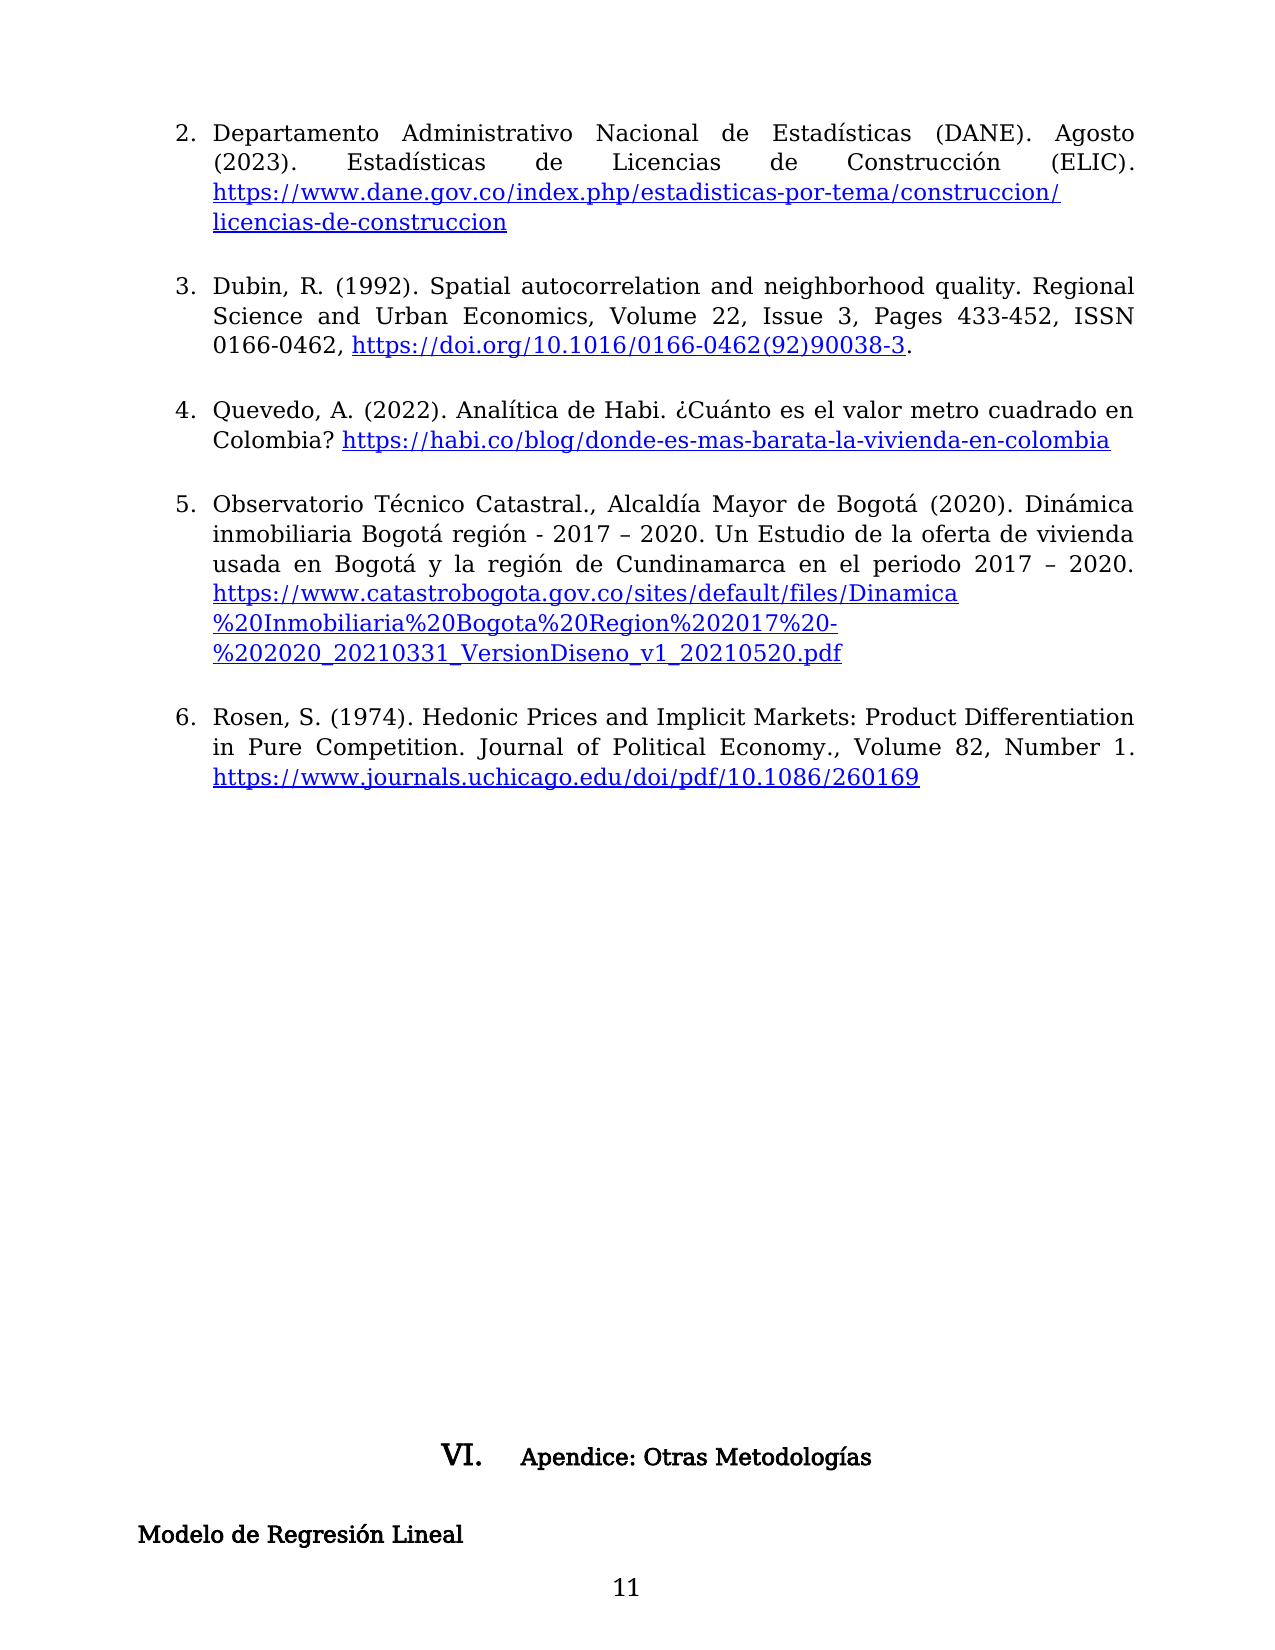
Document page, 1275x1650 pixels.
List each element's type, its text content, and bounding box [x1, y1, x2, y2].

text Modelo de Regresión Lineal [137, 1520, 1135, 1547]
list Dubin, R. (1992). Spatial autocorrelation and neighborhood quality. Regional Science and Urban Economics, Volume 22, Issue 3, Pages 433-452, ISSN 0166-0462, https://doi.org/10.1016/0166-0462(92)90038-3. [175, 272, 1135, 359]
list Rosen, S. (1974). Hedonic Prices and Implicit Markets: Product Differentiation in Pure Competition. Journal of Political Economy., Volume 82, Number 1. https://www.journals.uchicago.edu/doi/pdf/10.1086/260169 [175, 703, 1135, 790]
list Departamento Administrativo Nacional de Estadísticas (DANE). Agosto (2023). Estadísticas de Licencias de Construcción (ELIC). https://www.dane.gov.co/index.php/estadisticas-por-tema/construccion/licencias-de-construccion [175, 118, 1135, 235]
list Quevedo, A. (2022). Analítica de Habi. ¿Cuánto es el valor metro cuadrado en Colombia? https://habi.co/blog/donde-es-mas-barata-la-vivienda-en-colombia [175, 396, 1135, 453]
list Apendice: Otras Metodologías [248, 1438, 1106, 1472]
list Observatorio Técnico Catastral., Alcaldía Mayor de Bogotá (2020). Dinámica inmobiliaria Bogotá región - 2017 – 2020. Un Estudio de la oferta de vivienda usada en Bogotá y la región de Cundinamarca en el periodo 2017 – 2020. https://www.catastrobogota.gov.co/sites/default/files/Dinamica%20Inmobiliaria%20Bogota%20Region%202017%20-%202020_20210331_VersionDiseno_v1_20210520.pdf [175, 490, 1135, 666]
